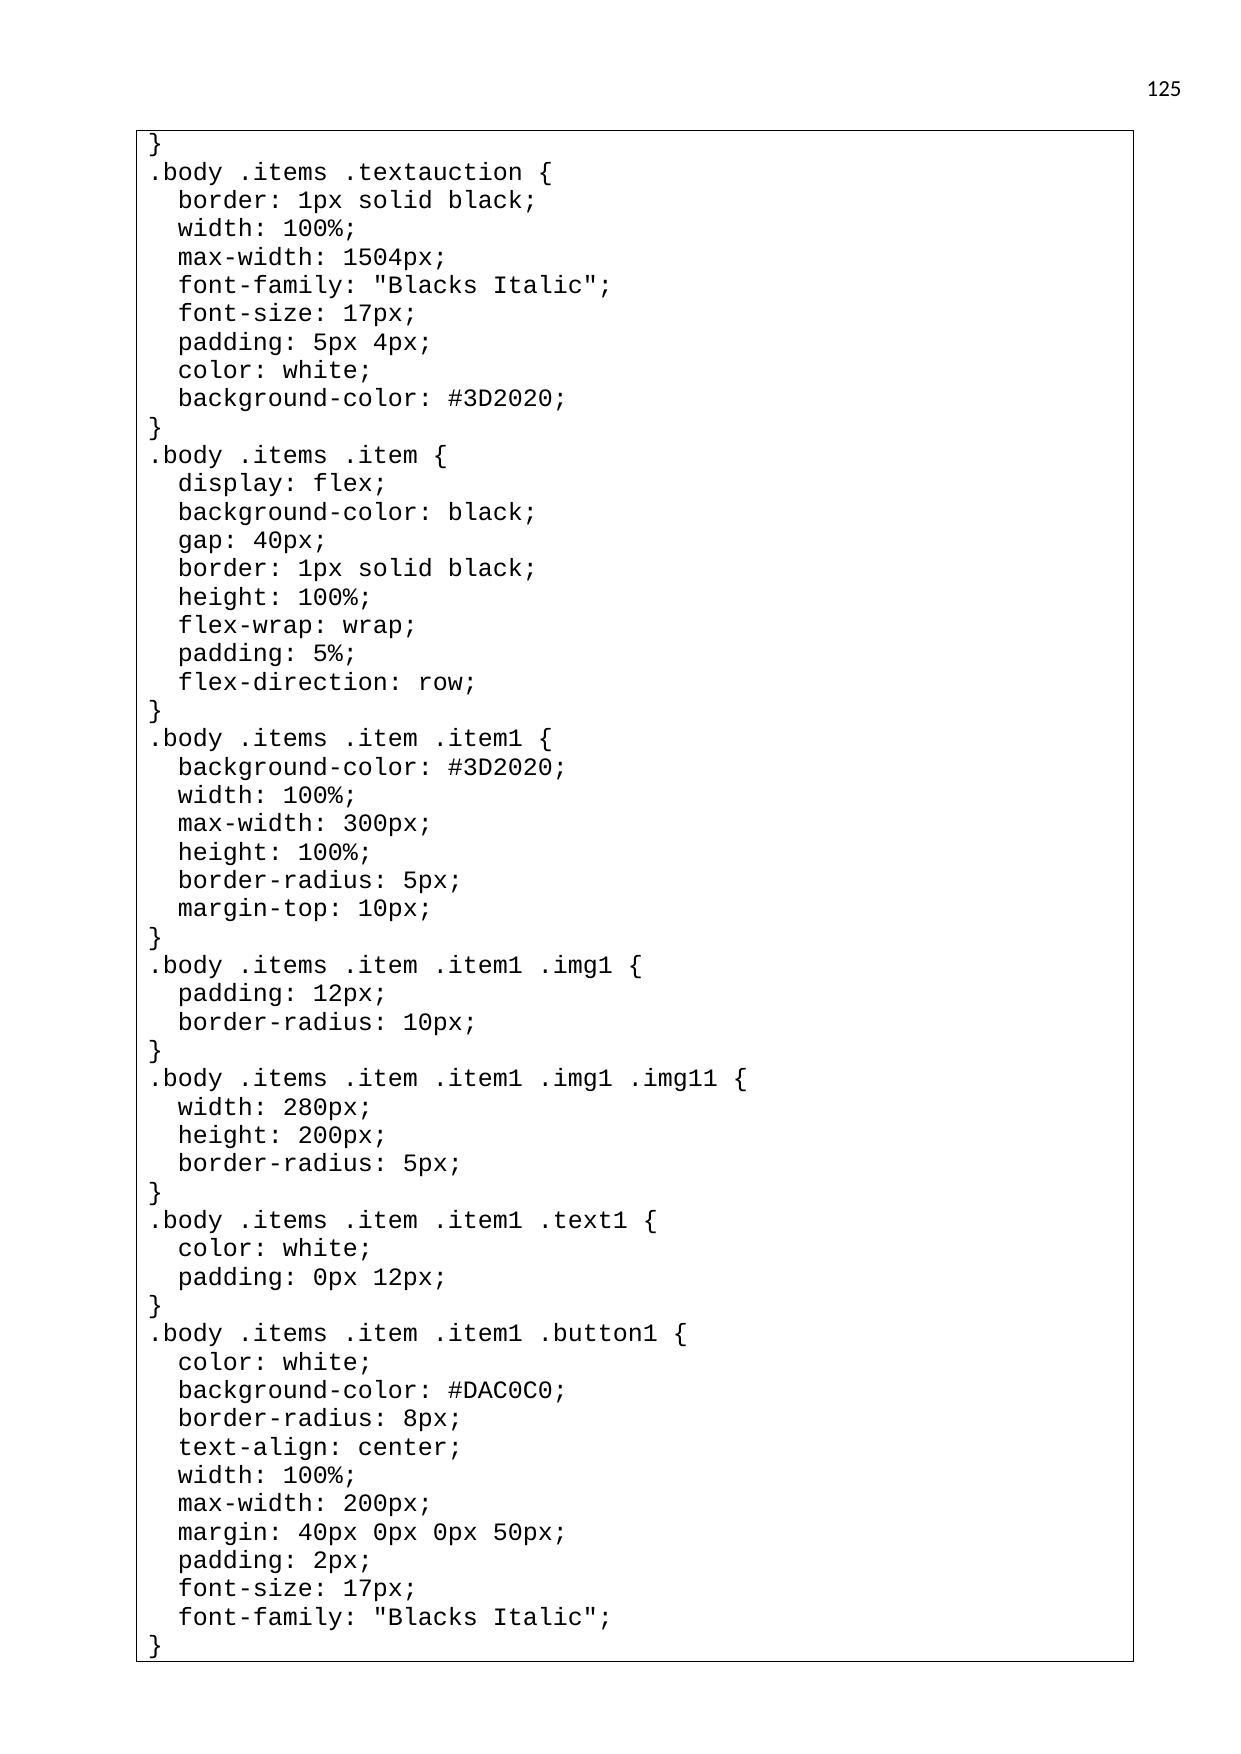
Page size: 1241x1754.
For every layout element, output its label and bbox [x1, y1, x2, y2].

table_header [137, 131, 1133, 1661]
